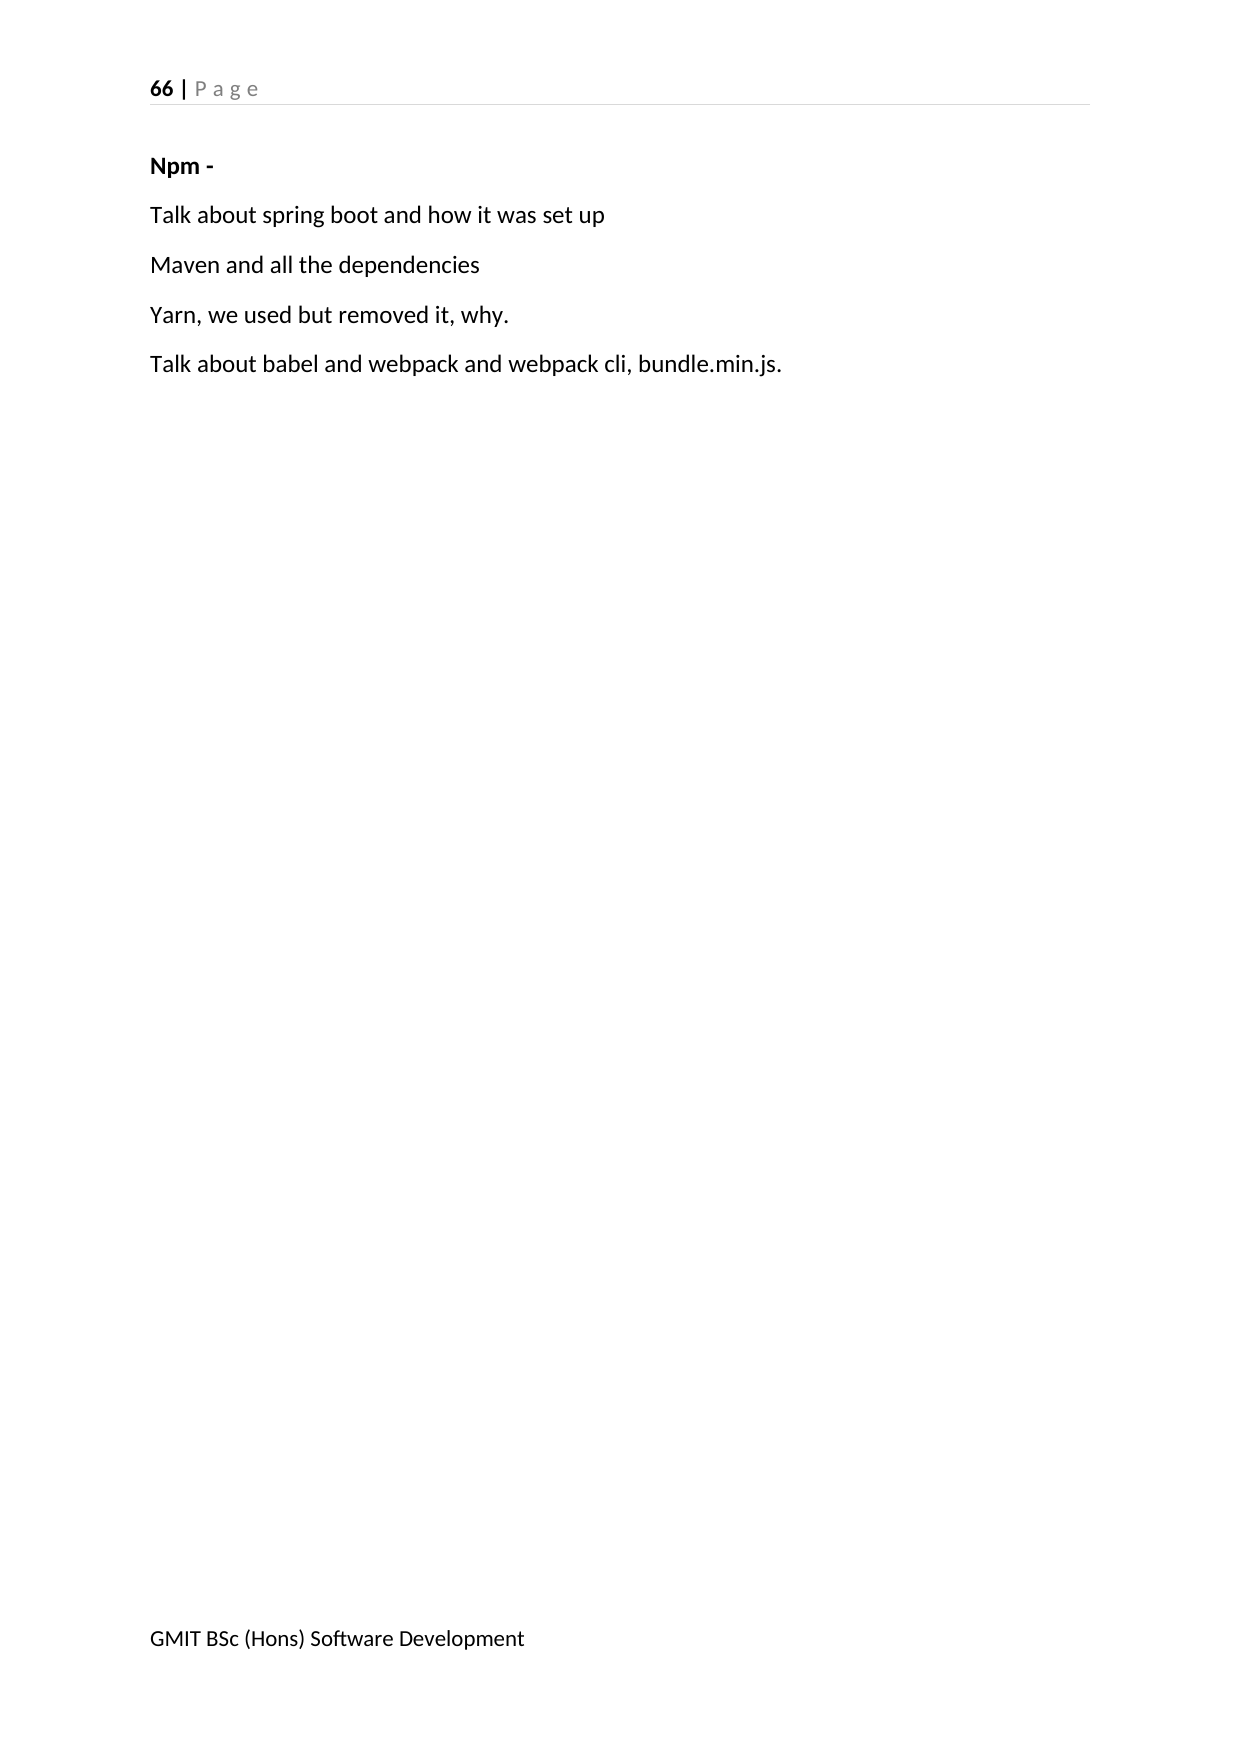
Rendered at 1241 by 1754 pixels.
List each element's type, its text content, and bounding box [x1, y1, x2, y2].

text Talk about babel and webpack and webpack cli, bundle.min.js. [150, 348, 1090, 379]
text Yarn, we used but removed it, why. [150, 299, 1090, 329]
text Talk about spring boot and how it was set up [150, 199, 1090, 230]
text Maven and all the dependencies [150, 249, 1090, 280]
text Npm - [150, 150, 1090, 181]
